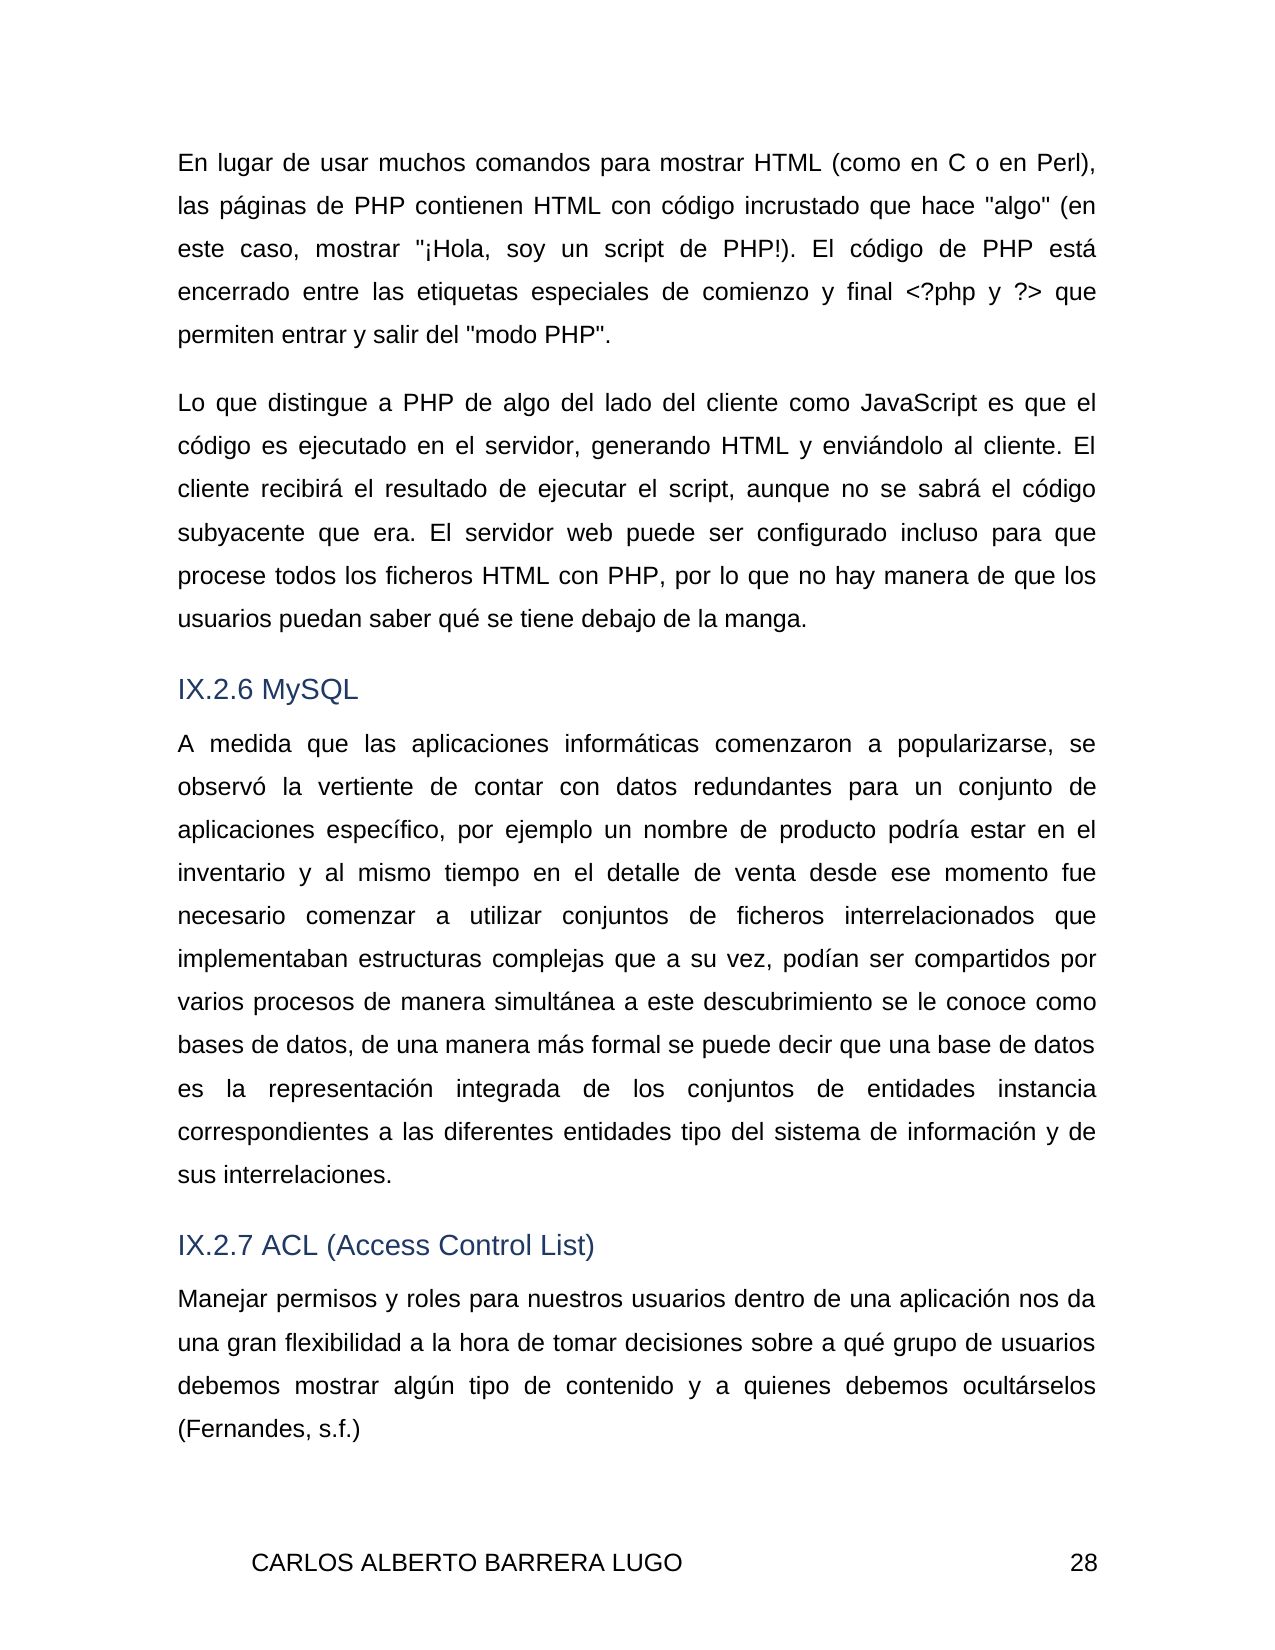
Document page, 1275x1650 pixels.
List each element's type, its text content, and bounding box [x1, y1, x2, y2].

subtitle IX.2.6 MySQL [177, 672, 1098, 706]
subtitle IX.2.7 ACL (Access Control List) [177, 1228, 1098, 1261]
text A medida que las aplicaciones informáticas comenzaron a popularizarse, se observó la vertiente de contar con datos redundantes para un conjunto de aplicaciones específico, por ejemplo un nombre de producto podría estar en el inventario y al mismo tiempo en el detalle de venta desde ese momento fue necesario comenzar a utilizar conjuntos de ficheros interrelacionados que implementaban estructuras complejas que a su vez, podían ser compartidos por varios procesos de manera simultánea a este descubrimiento se le conoce como bases de datos, de una manera más formal se puede decir que una base de datos es la representación integrada de los conjuntos de entidades instancia correspondientes a las diferentes entidades tipo del sistema de información y de sus interrelaciones. [177, 728, 1098, 1188]
text Manejar permisos y roles para nuestros usuarios dentro de una aplicación nos da una gran flexibilidad a la hora de tomar decisiones sobre a qué grupo de usuarios debemos mostrar algún tipo de contenido y a quienes debemos ocultárselos [177, 1284, 1098, 1443]
text Lo que distingue a PHP de algo del lado del cliente como JavaScript es que el código es ejecutado en el servidor, generando HTML y enviándolo al cliente. El cliente recibirá el resultado de ejecutar el script, aunque no se sabrá el código subyacente que era. El servidor web puede ser configurado incluso para que procese todos los ficheros HTML con PHP, por lo que no hay manera de que los usuarios puedan saber qué se tiene debajo de la manga. [177, 388, 1098, 633]
text En lugar de usar muchos comandos para mostrar HTML (como en C o en Perl), las páginas de PHP contienen HTML con código incrustado que hace "algo" (en este caso, mostrar "¡Hola, soy un script de PHP!). El código de PHP está encerrado entre las etiquetas especiales de comienzo y final <?php y ?> que permiten entrar y salir del "modo PHP". [177, 148, 1098, 349]
